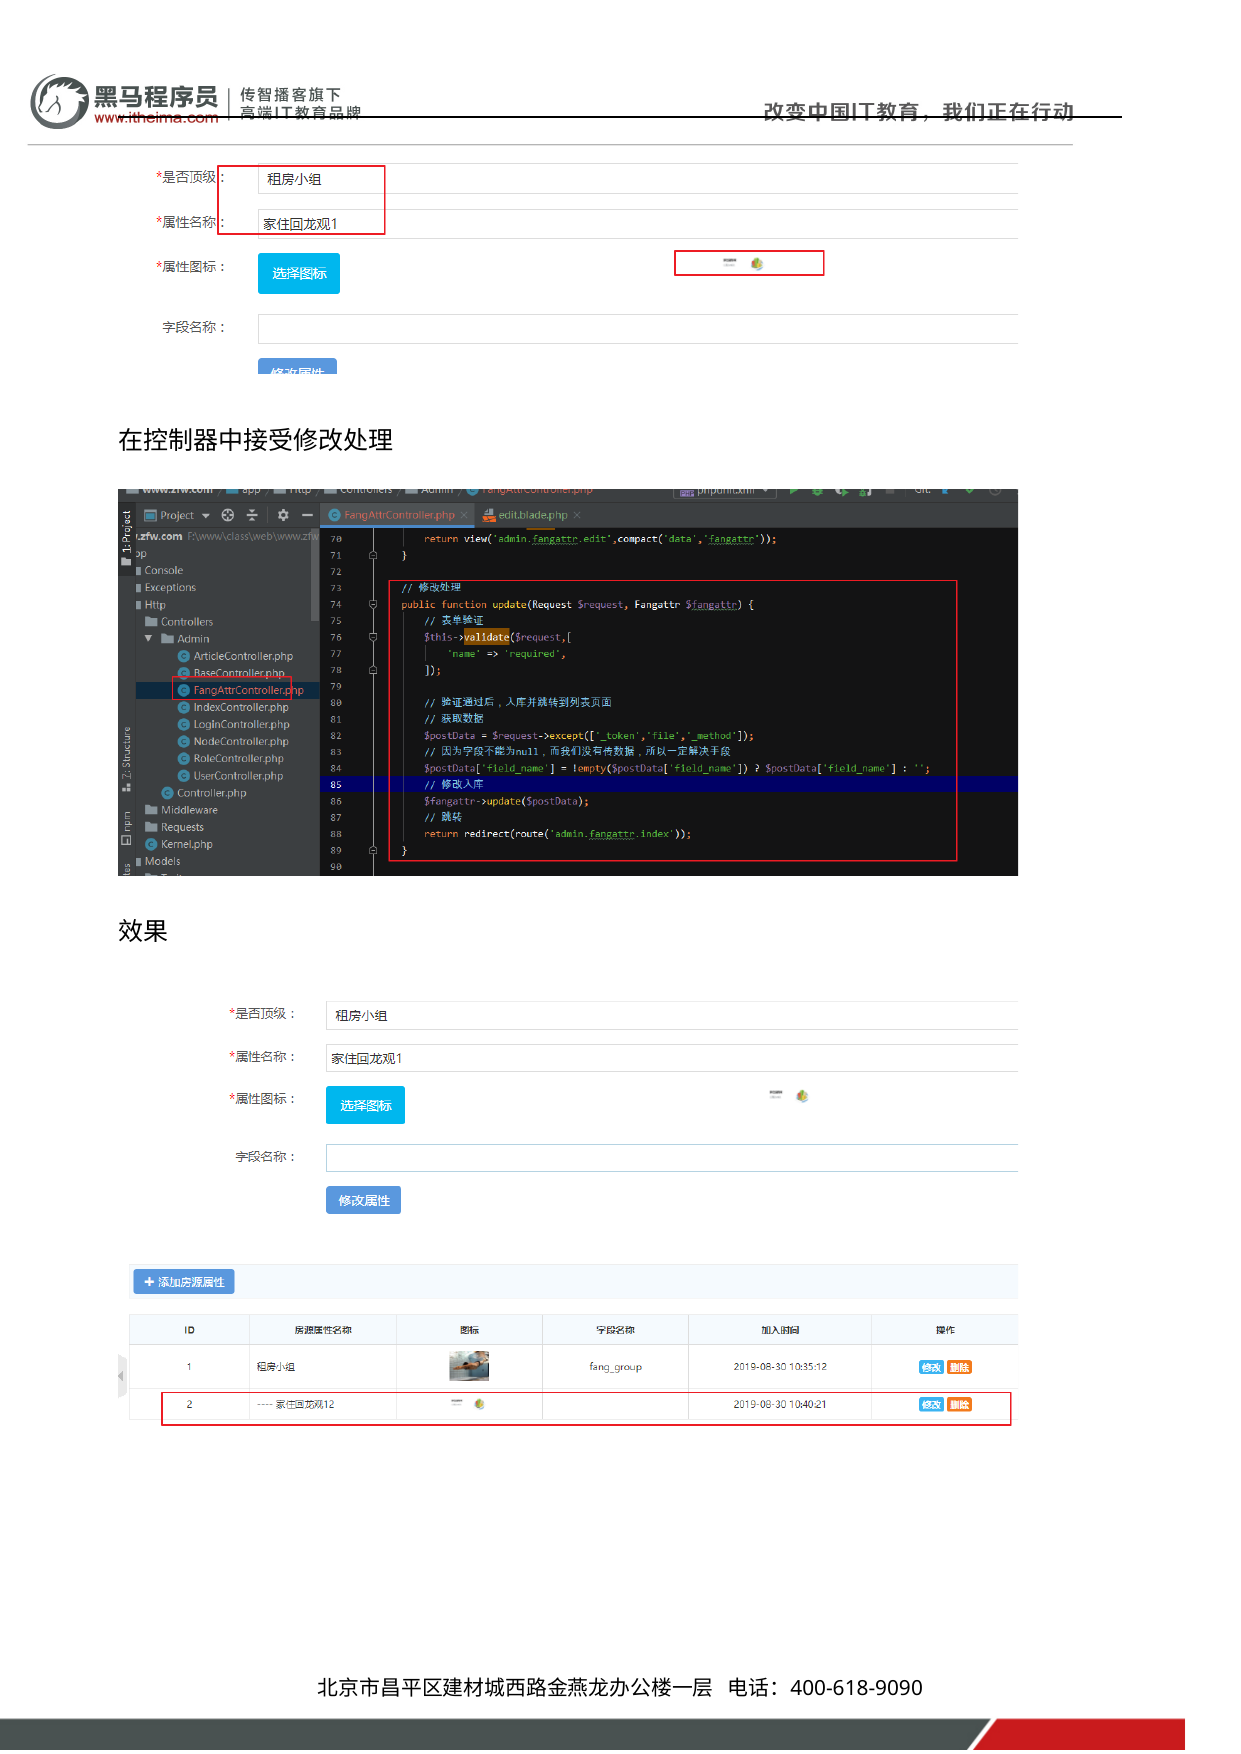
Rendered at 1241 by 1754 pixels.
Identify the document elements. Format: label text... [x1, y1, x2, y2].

text 在控制器中接受修改处理 [118, 406, 1122, 471]
text 效果 [118, 897, 1122, 962]
picture [118, 979, 1019, 1223]
picture [118, 1256, 1019, 1447]
picture [118, 162, 1019, 374]
picture [118, 489, 1019, 876]
picture [0, 1659, 1186, 1750]
picture [0, 3, 1176, 153]
